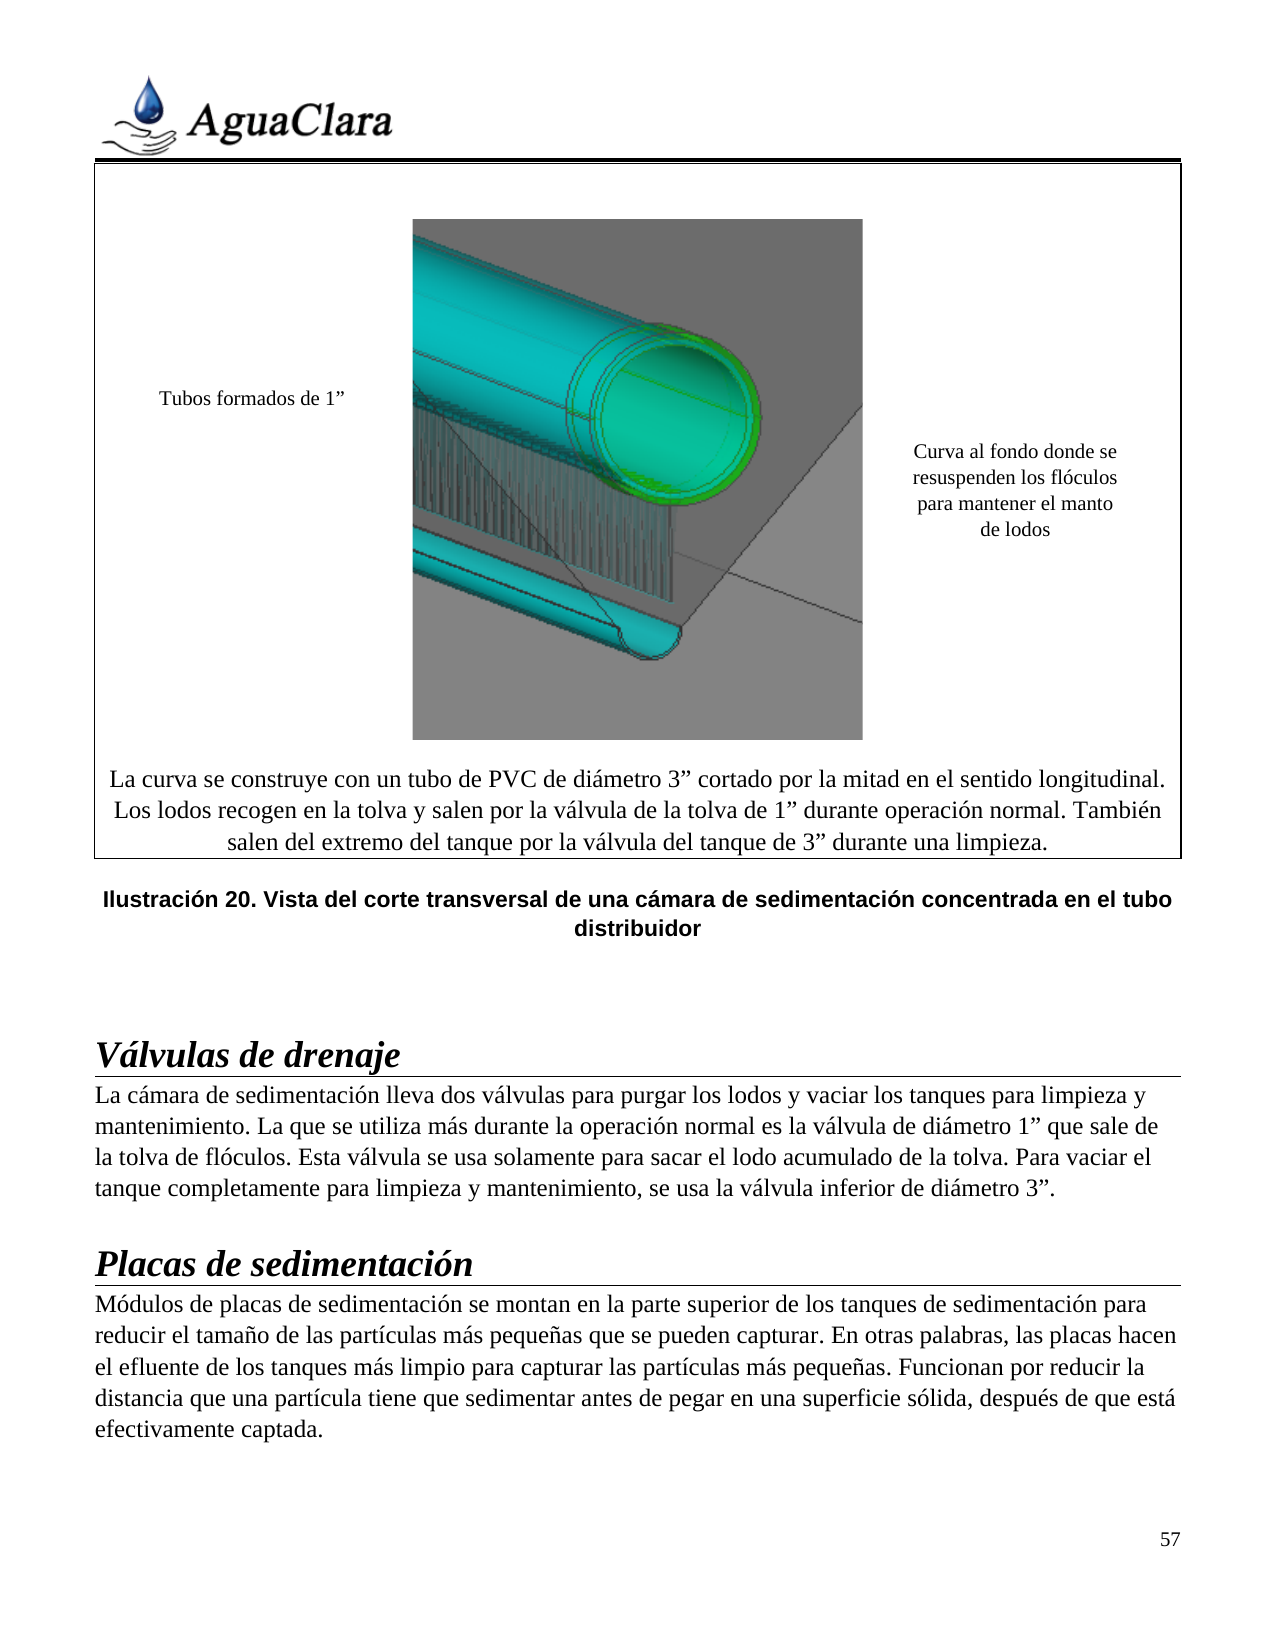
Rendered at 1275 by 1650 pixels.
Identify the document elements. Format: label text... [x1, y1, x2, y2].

text Módulos de placas de sedimentación se montan en la parte superior de los tanques de sedimentación para reducir el tamaño de las partículas más pequeñas que se pueden capturar. En otras palabras, las placas hacen el efluente de los tanques más limpio para capturar las partículas más pequeñas. Funcionan por reducir la distancia que una partícula tiene que sedimentar antes de pegar en una superficie sólida, después de que está efectivamente captada. [94, 1289, 1181, 1442]
picture [412, 219, 863, 740]
text La curva se construye con un tubo de PVC de diámetro 3” cortado por la mitad en el sentido longitudinal. Los lodos recogen en la tolva y salen por la válvula de la tolva de 1” durante operación normal. También salen del extremo del tanque por la válvula del tanque de 3” durante una limpieza. [95, 764, 1180, 858]
subtitle Placas de sedimentación [94, 1242, 1181, 1286]
picture [94, 75, 412, 158]
text Ilustración 20. Vista del corte transversal de una cámara de sedimentación concentrada en el tubo distribuidor [94, 886, 1181, 941]
subtitle Válvulas de drenaje [94, 1033, 1181, 1077]
text La cámara de sedimentación lleva dos válvulas para purgar los lodos y vaciar los tanques para limpieza y mantenimiento. La que se utiliza más durante la operación normal es la válvula de diámetro 1” que sale de la tolva de flóculos. Esta válvula se usa solamente para sacar el lodo acumulado de la tolva. Para vaciar el tanque completamente para limpieza y mantenimiento, se usa la válvula inferior de diámetro 3”. [94, 1080, 1181, 1202]
